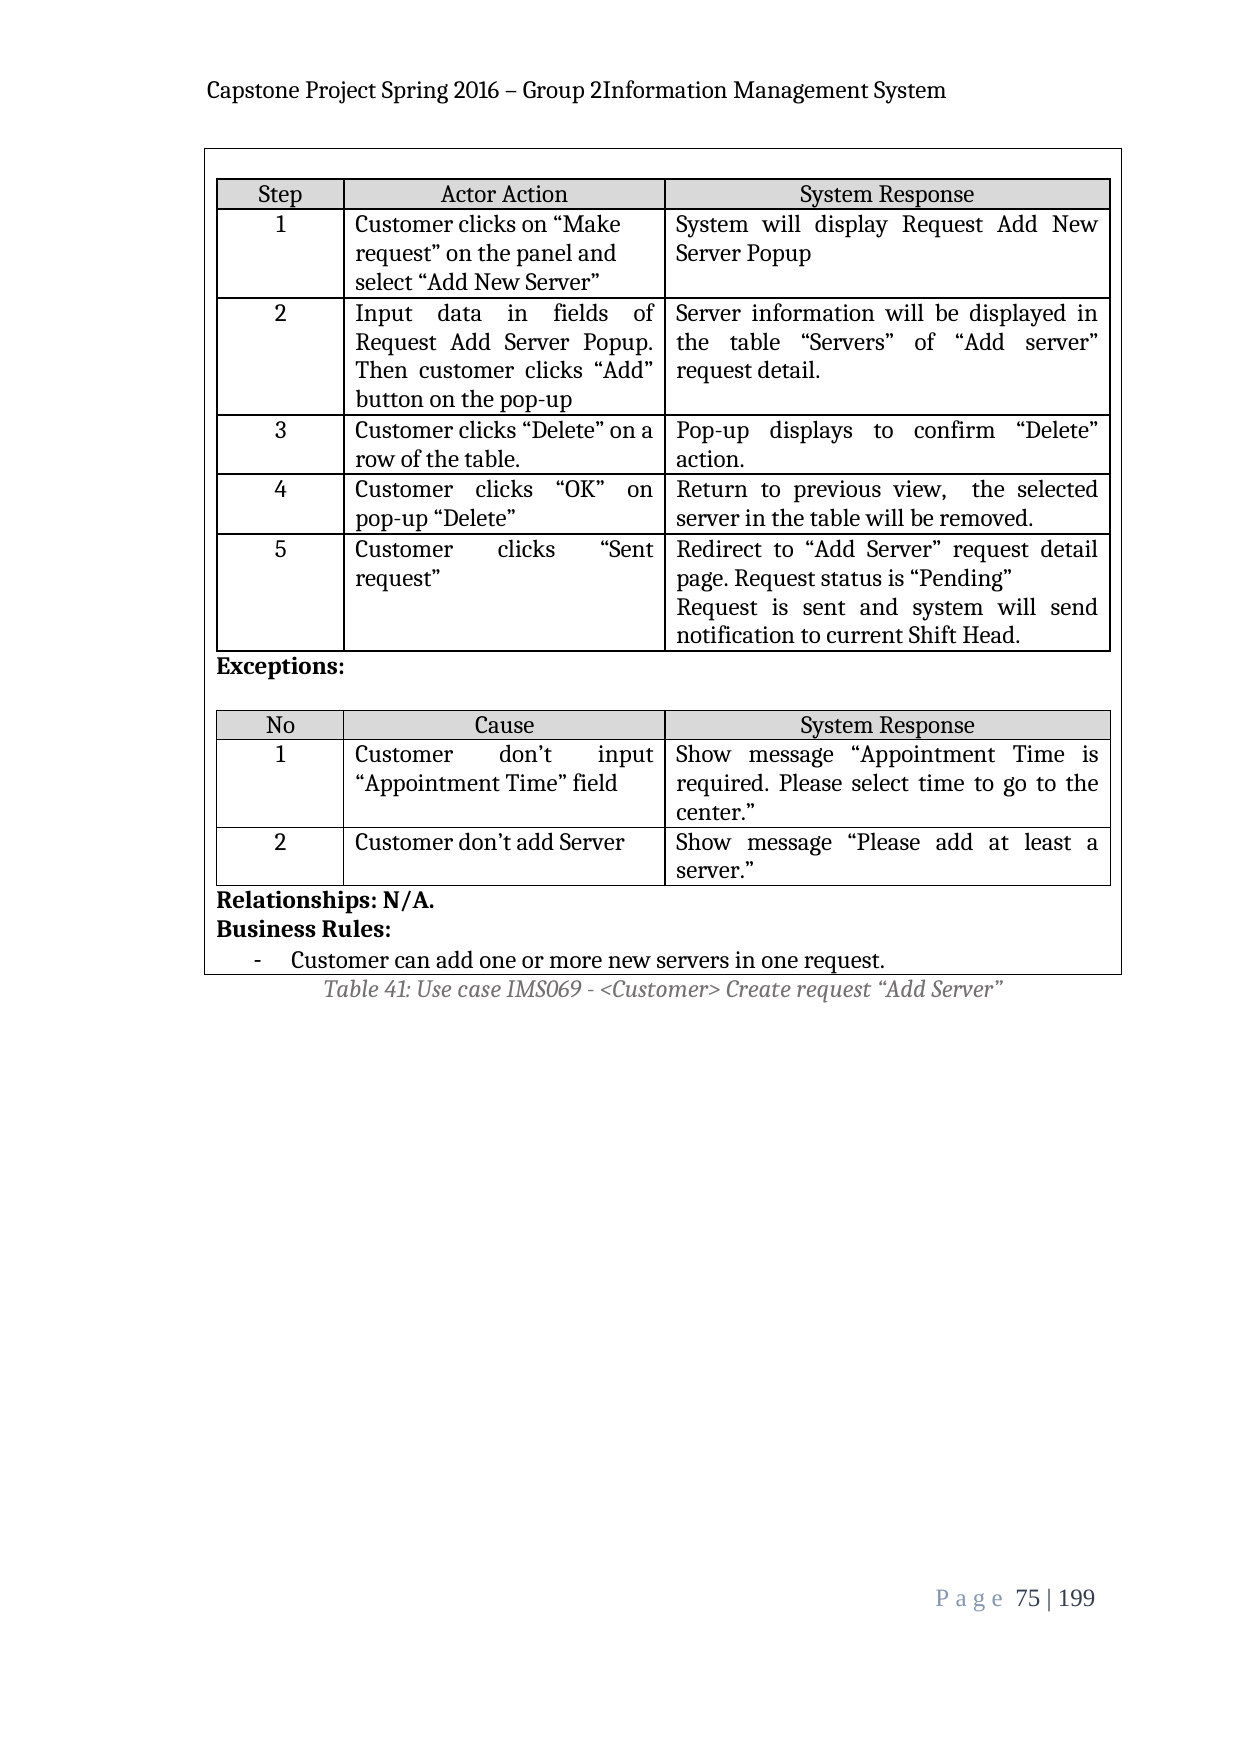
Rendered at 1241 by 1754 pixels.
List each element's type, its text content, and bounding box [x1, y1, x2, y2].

text Table 41: Use case IMS069 - <Customer> Create request “Add Server” [207, 975, 1122, 1004]
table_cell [205, 149, 1121, 974]
